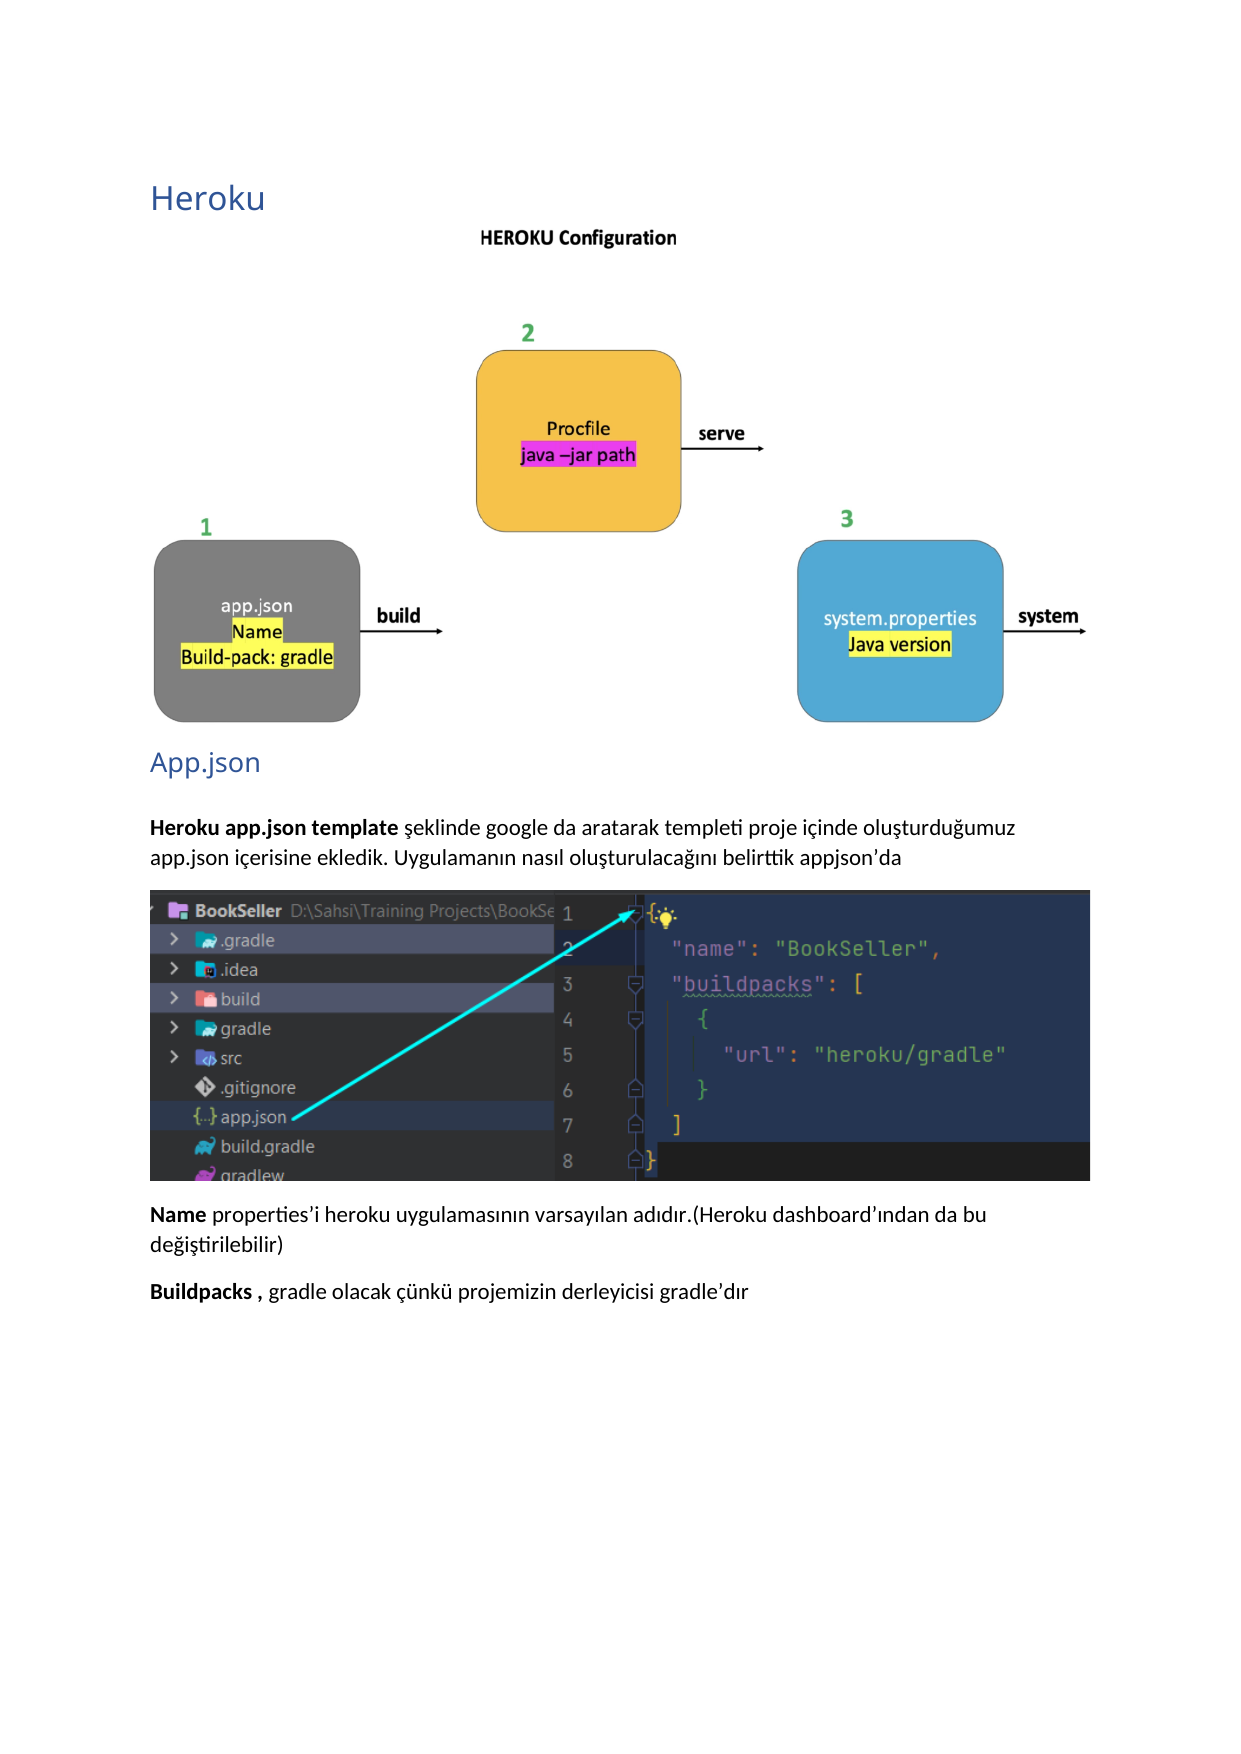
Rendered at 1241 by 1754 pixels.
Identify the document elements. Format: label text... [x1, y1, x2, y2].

picture [150, 890, 1091, 1181]
text Buildpacks , gradle olacak çünkü projemizin derleyicisi gradle’dır [150, 1277, 1090, 1305]
text Name properties’i heroku uygulamasının varsayılan adıdır.(Heroku dashboard’ından da bu değiştirilebilir) [150, 1200, 1090, 1258]
subtitle Heroku [150, 175, 1090, 220]
text Heroku app.json template şeklinde google da aratarak templeti proje içinde oluşturduğumuz app.json içerisine ekledik. Uygulamanın nasıl oluşturulacağını belirttik appjson’da [150, 783, 1090, 872]
subtitle App.json [150, 743, 1090, 780]
picture [150, 223, 1091, 725]
